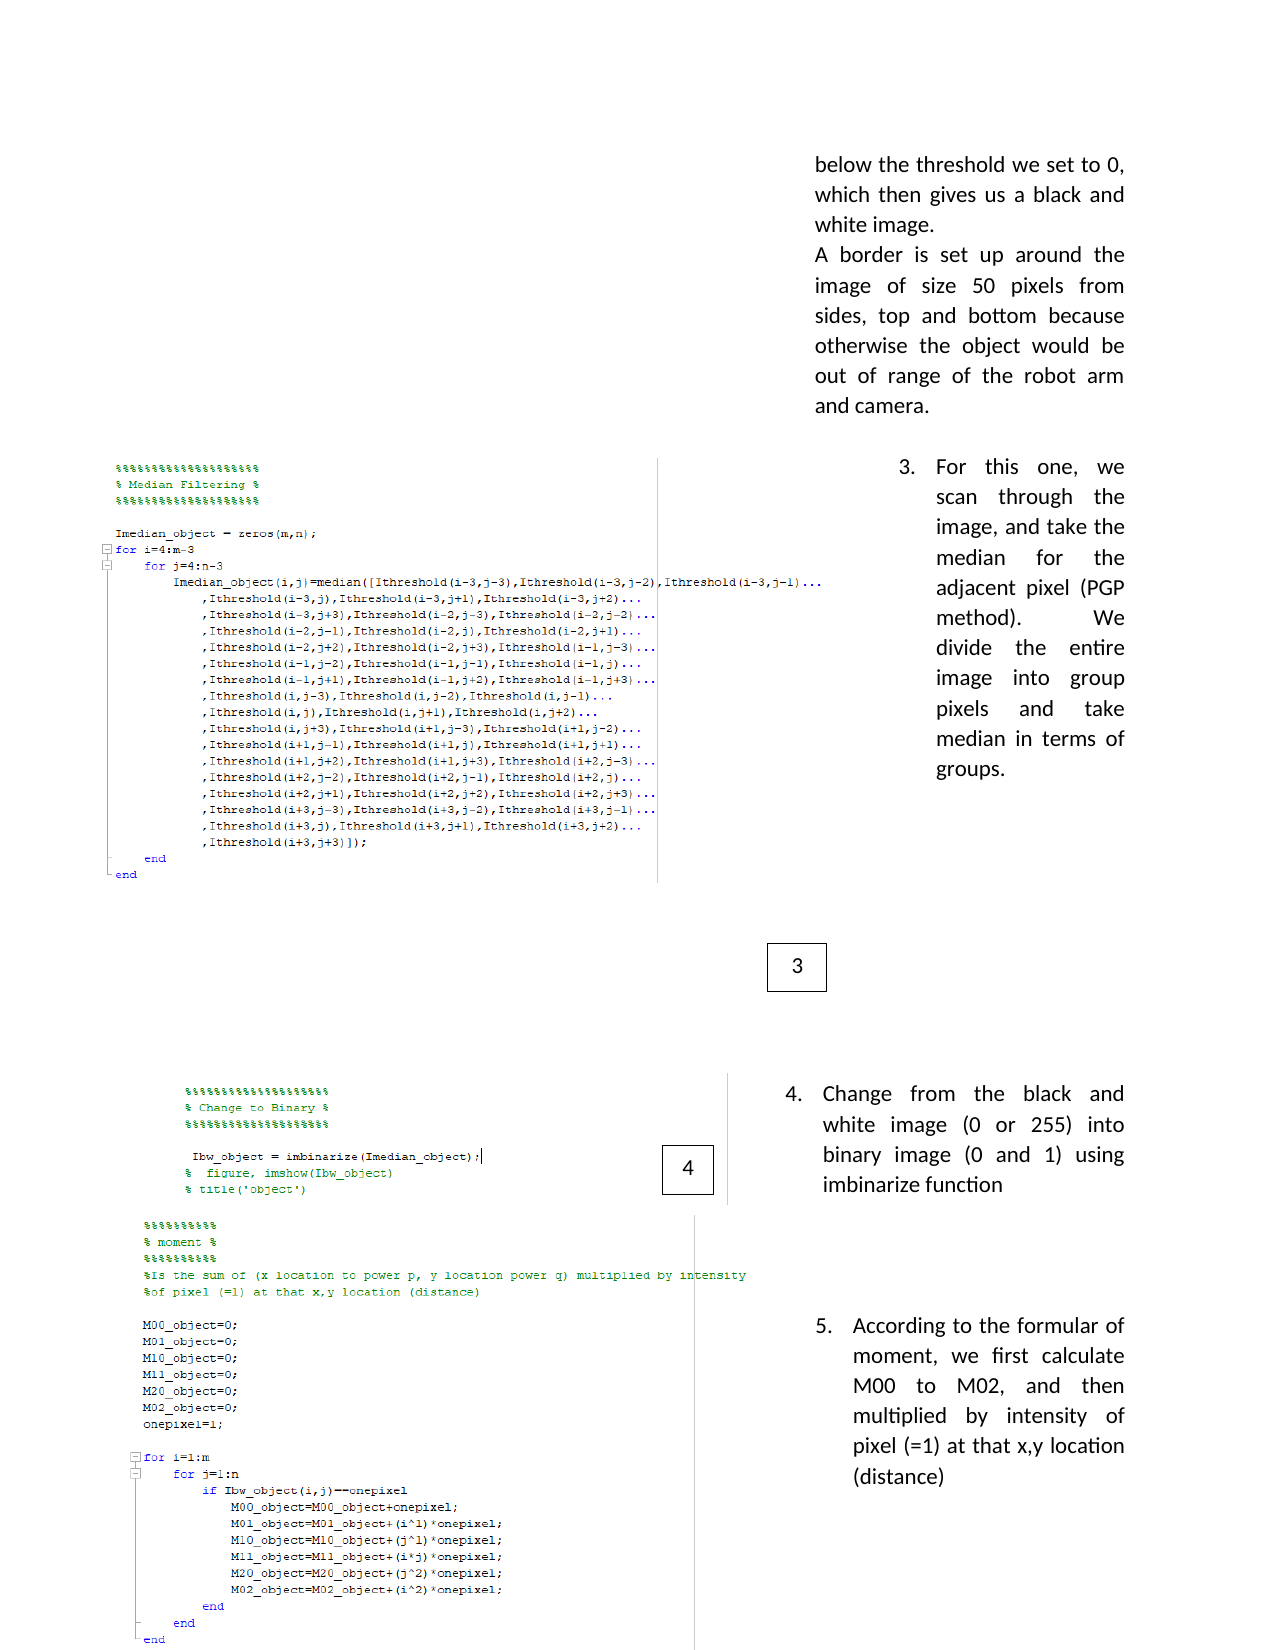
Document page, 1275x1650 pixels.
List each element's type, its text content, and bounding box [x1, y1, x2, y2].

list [143, 150, 1125, 238]
picture [176, 1073, 729, 1205]
list Change from the black and white image (0 or 255) into binary image (0 and 1) using imbinarize function [729, 1079, 1125, 1198]
picture [101, 458, 843, 883]
list For this one, we scan through the image, and take the median for the adjacent pixel (PGP method). We divide the entire image into group pixels and take median in terms of groups. [187, 452, 1125, 782]
text A border is set up around the image of size 50 pixels from sides, top and bottom because otherwise the object would be out of range of the robot arm and camera. [814, 241, 1125, 420]
list According to the formular of moment, we first calculate M00 to M02, and then multiplied by intensity of pixel (=1) at that x,y location (distance) [759, 1311, 1125, 1490]
picture [119, 1215, 759, 1650]
